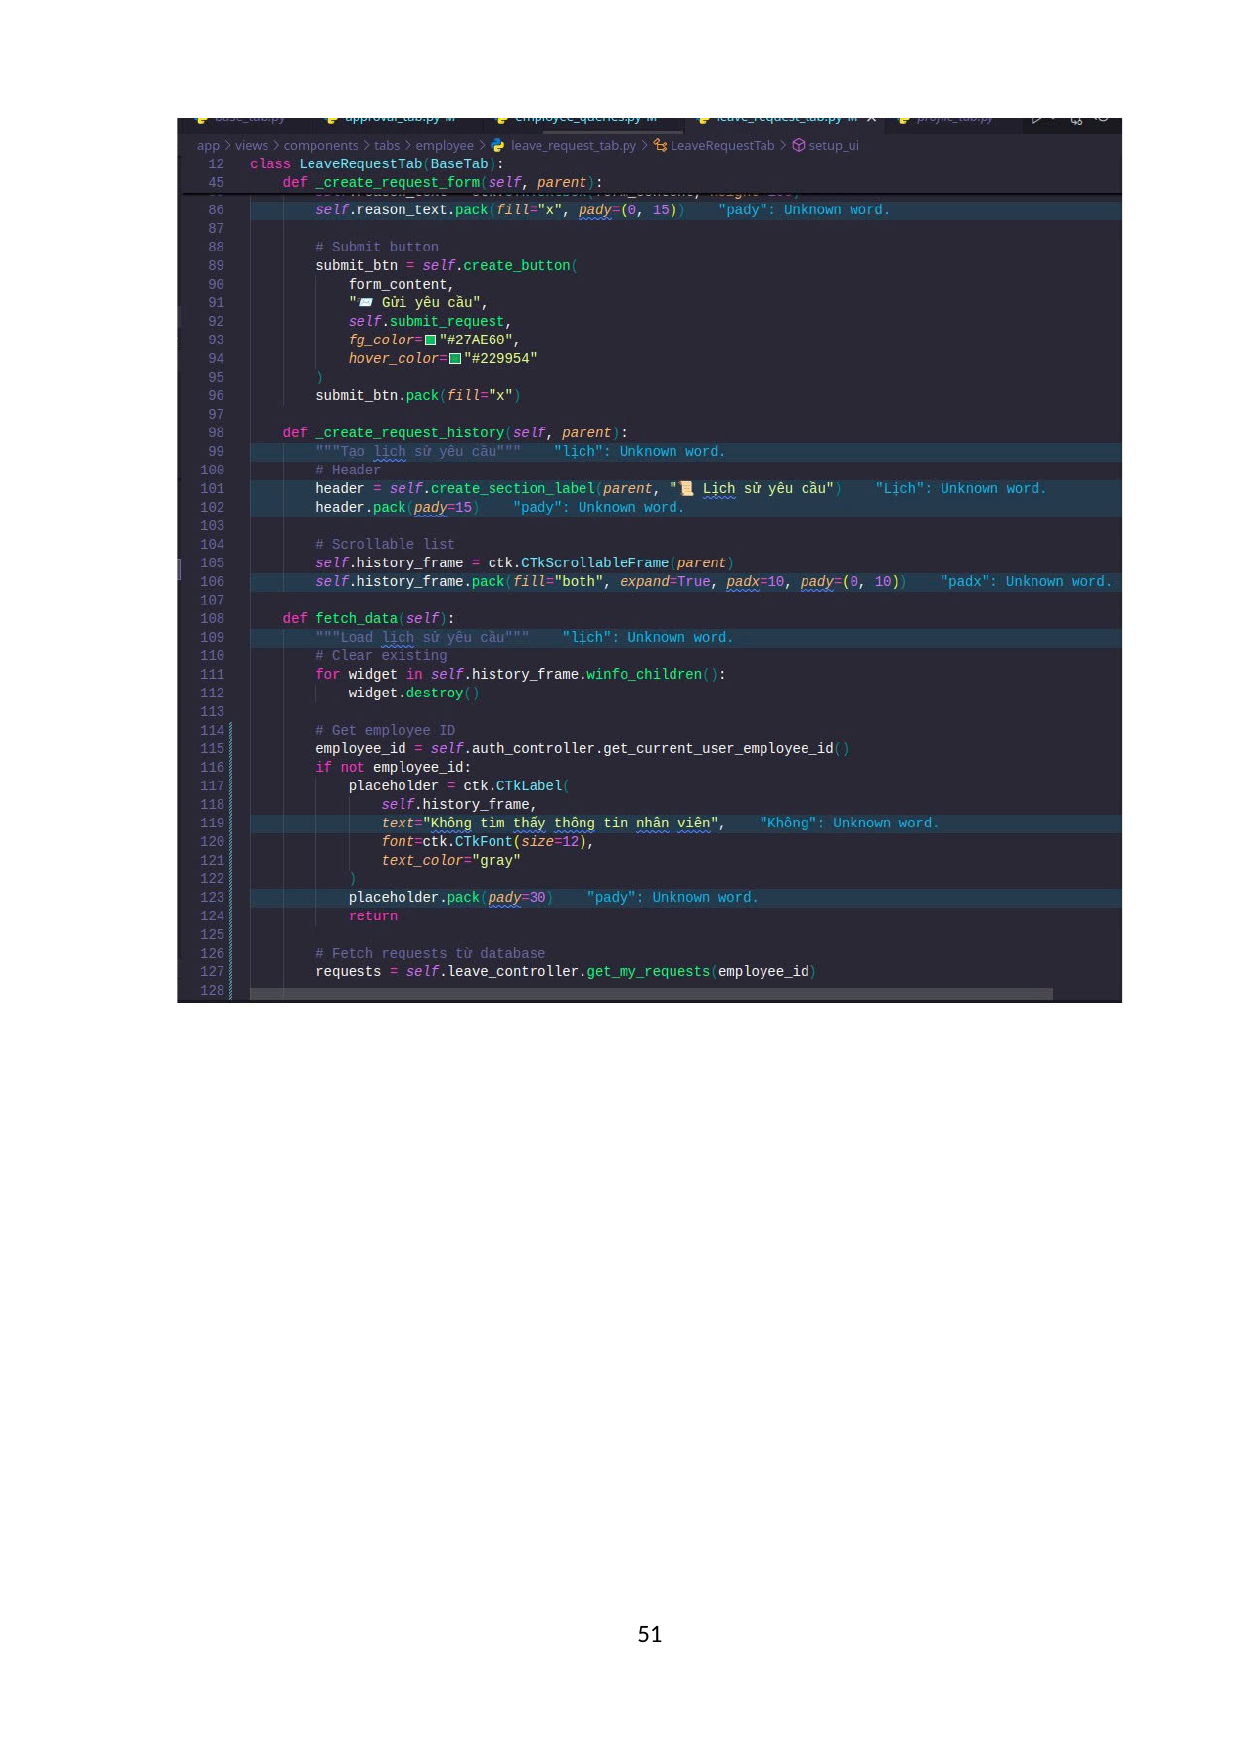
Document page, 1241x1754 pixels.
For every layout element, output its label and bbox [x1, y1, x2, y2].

picture [177, 118, 1123, 1003]
